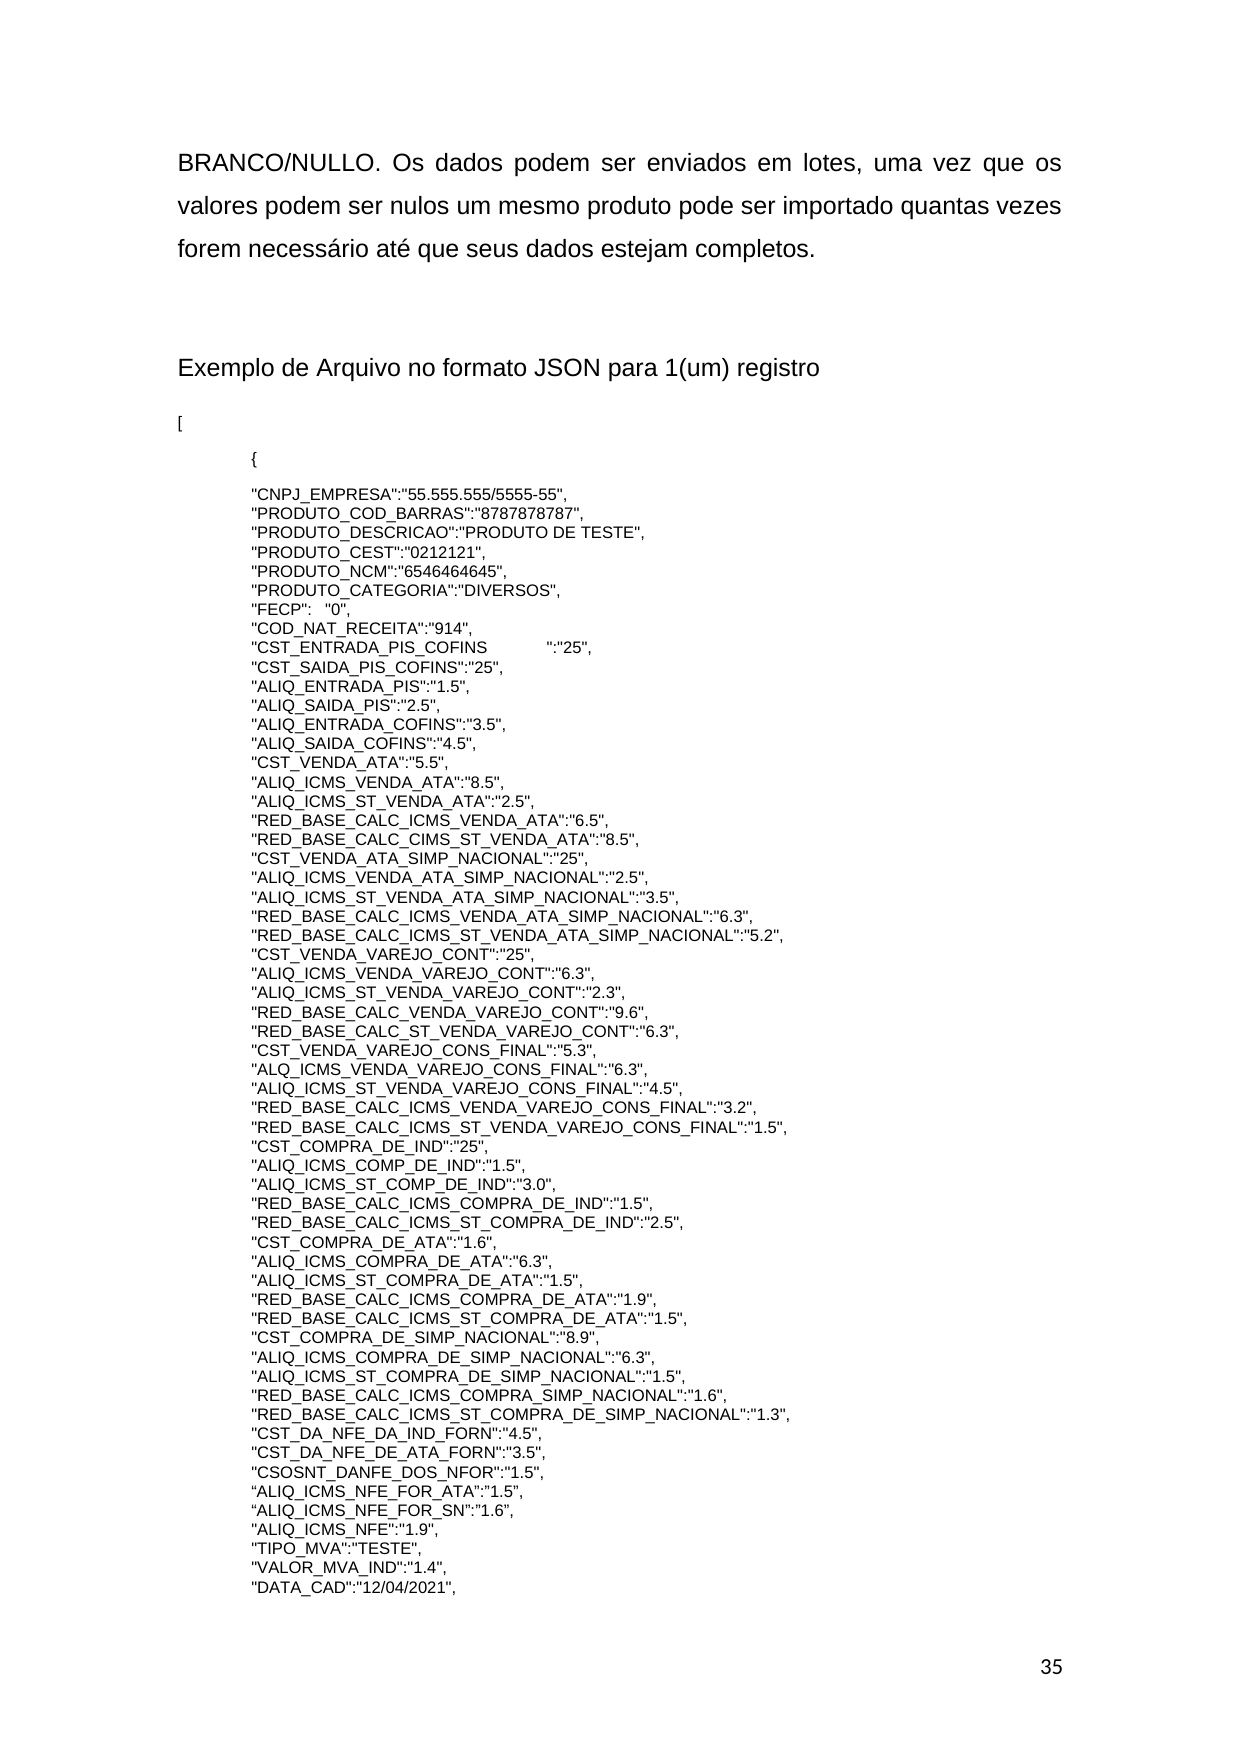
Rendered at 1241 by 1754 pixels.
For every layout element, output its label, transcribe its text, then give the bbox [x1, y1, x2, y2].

text Exemplo de Arquivo no formato JSON para 1(um) registro [177, 353, 1063, 382]
text "ALIQ_ENTRADA_COFINS":"3.5", [177, 715, 1063, 734]
text "ALIQ_ICMS_NFE":"1.9", [177, 1520, 1063, 1539]
text "RED_BASE_CALC_ICMS_ST_COMPRA_DE_SIMP_NACIONAL":"1.3", [177, 1405, 1063, 1424]
text "ALIQ_ICMS_COMPRA_DE_SIMP_NACIONAL":"6.3", [177, 1347, 1063, 1367]
text "RED_BASE_CALC_ICMS_ST_VENDA_ATA_SIMP_NACIONAL":"5.2", [177, 926, 1063, 945]
text "PRODUTO_NCM":"6546464645", [177, 562, 1063, 581]
text "RED_BASE_CALC_ST_VENDA_VAREJO_CONT":"6.3", [177, 1022, 1063, 1041]
text "CST_COMPRA_DE_SIMP_NACIONAL":"8.9", [177, 1328, 1063, 1347]
text "RED_BASE_CALC_ICMS_COMPRA_DE_ATA":"1.9", [177, 1290, 1063, 1309]
text "PRODUTO_DESCRICAO":"PRODUTO DE TESTE", [177, 523, 1063, 542]
text "ALIQ_ICMS_ST_VENDA_ATA_SIMP_NACIONAL":"3.5", [177, 887, 1063, 907]
text "RED_BASE_CALC_ICMS_VENDA_ATA_SIMP_NACIONAL":"6.3", [177, 907, 1063, 926]
text "CST_COMPRA_DE_ATA":"1.6", [177, 1232, 1063, 1252]
text [ [177, 413, 1063, 432]
text "CST_COMPRA_DE_IND":"25", [177, 1137, 1063, 1156]
text "ALIQ_ICMS_ST_COMPRA_DE_ATA":"1.5", [177, 1271, 1063, 1290]
text "CST_DA_NFE_DA_IND_FORN":"4.5", [177, 1424, 1063, 1443]
text "CST_VENDA_ATA":"5.5", [177, 753, 1063, 772]
text "CST_ENTRADA_PIS_COFINS ":"25", [177, 638, 1063, 657]
text "ALIQ_ICMS_ST_VENDA_VAREJO_CONT":"2.3", [177, 983, 1063, 1002]
text "CST_VENDA_VAREJO_CONT":"25", [177, 945, 1063, 964]
text "FECP": "0", [177, 600, 1063, 619]
text "ALQ_ICMS_VENDA_VAREJO_CONS_FINAL":"6.3", [177, 1060, 1063, 1079]
text "CSOSNT_DANFE_DOS_NFOR":"1.5", [177, 1462, 1063, 1482]
text "RED_BASE_CALC_ICMS_COMPRA_SIMP_NACIONAL":"1.6", [177, 1386, 1063, 1405]
text "CST_VENDA_ATA_SIMP_NACIONAL":"25", [177, 849, 1063, 868]
text "PRODUTO_CATEGORIA":"DIVERSOS", [177, 581, 1063, 600]
text "RED_BASE_CALC_ICMS_COMPRA_DE_IND":"1.5", [177, 1194, 1063, 1213]
text "DATA_CAD":"12/04/2021", [177, 1577, 1063, 1597]
text "ALIQ_ICMS_VENDA_VAREJO_CONT":"6.3", [177, 964, 1063, 983]
text “ALIQ_ICMS_NFE_FOR_ATA”:”1.5”, [177, 1482, 1063, 1501]
text “ALIQ_ICMS_NFE_FOR_SN”:”1.6”, [177, 1501, 1063, 1520]
text "RED_BASE_CALC_ICMS_VENDA_ATA":"6.5", [177, 811, 1063, 830]
text "TIPO_MVA":"TESTE", [177, 1539, 1063, 1558]
text "ALIQ_ICMS_COMPRA_DE_ATA":"6.3", [177, 1252, 1063, 1271]
text "CNPJ_EMPRESA":"55.555.555/5555-55", [177, 485, 1063, 504]
text "CST_DA_NFE_DE_ATA_FORN":"3.5", [177, 1443, 1063, 1462]
text "RED_BASE_CALC_ICMS_ST_COMPRA_DE_IND":"2.5", [177, 1213, 1063, 1232]
text "ALIQ_ICMS_ST_VENDA_VAREJO_CONS_FINAL":"4.5", [177, 1079, 1063, 1098]
text "RED_BASE_CALC_VENDA_VAREJO_CONT":"9.6", [177, 1002, 1063, 1022]
text "ALIQ_ENTRADA_PIS":"1.5", [177, 677, 1063, 696]
text "ALIQ_SAIDA_PIS":"2.5", [177, 696, 1063, 715]
text "CST_SAIDA_PIS_COFINS":"25", [177, 657, 1063, 677]
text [177, 148, 1063, 263]
text "CST_VENDA_VAREJO_CONS_FINAL":"5.3", [177, 1041, 1063, 1060]
text "RED_BASE_CALC_ICMS_ST_VENDA_VAREJO_CONS_FINAL":"1.5", [177, 1117, 1063, 1137]
text "COD_NAT_RECEITA":"914", [177, 619, 1063, 638]
text "ALIQ_SAIDA_COFINS":"4.5", [177, 734, 1063, 753]
text "RED_BASE_CALC_ICMS_VENDA_VAREJO_CONS_FINAL":"3.2", [177, 1098, 1063, 1117]
text { [177, 449, 1063, 468]
text "PRODUTO_COD_BARRAS":"8787878787", [177, 504, 1063, 523]
text "ALIQ_ICMS_VENDA_ATA_SIMP_NACIONAL":"2.5", [177, 868, 1063, 887]
text "ALIQ_ICMS_VENDA_ATA":"8.5", [177, 772, 1063, 792]
text "PRODUTO_CEST":"0212121", [177, 542, 1063, 562]
text "ALIQ_ICMS_ST_COMPRA_DE_SIMP_NACIONAL":"1.5", [177, 1367, 1063, 1386]
text "VALOR_MVA_IND":"1.4", [177, 1558, 1063, 1577]
text "RED_BASE_CALC_CIMS_ST_VENDA_ATA":"8.5", [177, 830, 1063, 849]
text "ALIQ_ICMS_COMP_DE_IND":"1.5", [177, 1156, 1063, 1175]
text "RED_BASE_CALC_ICMS_ST_COMPRA_DE_ATA":"1.5", [177, 1309, 1063, 1328]
text "ALIQ_ICMS_ST_COMP_DE_IND":"3.0", [177, 1175, 1063, 1194]
text "ALIQ_ICMS_ST_VENDA_ATA":"2.5", [177, 792, 1063, 811]
